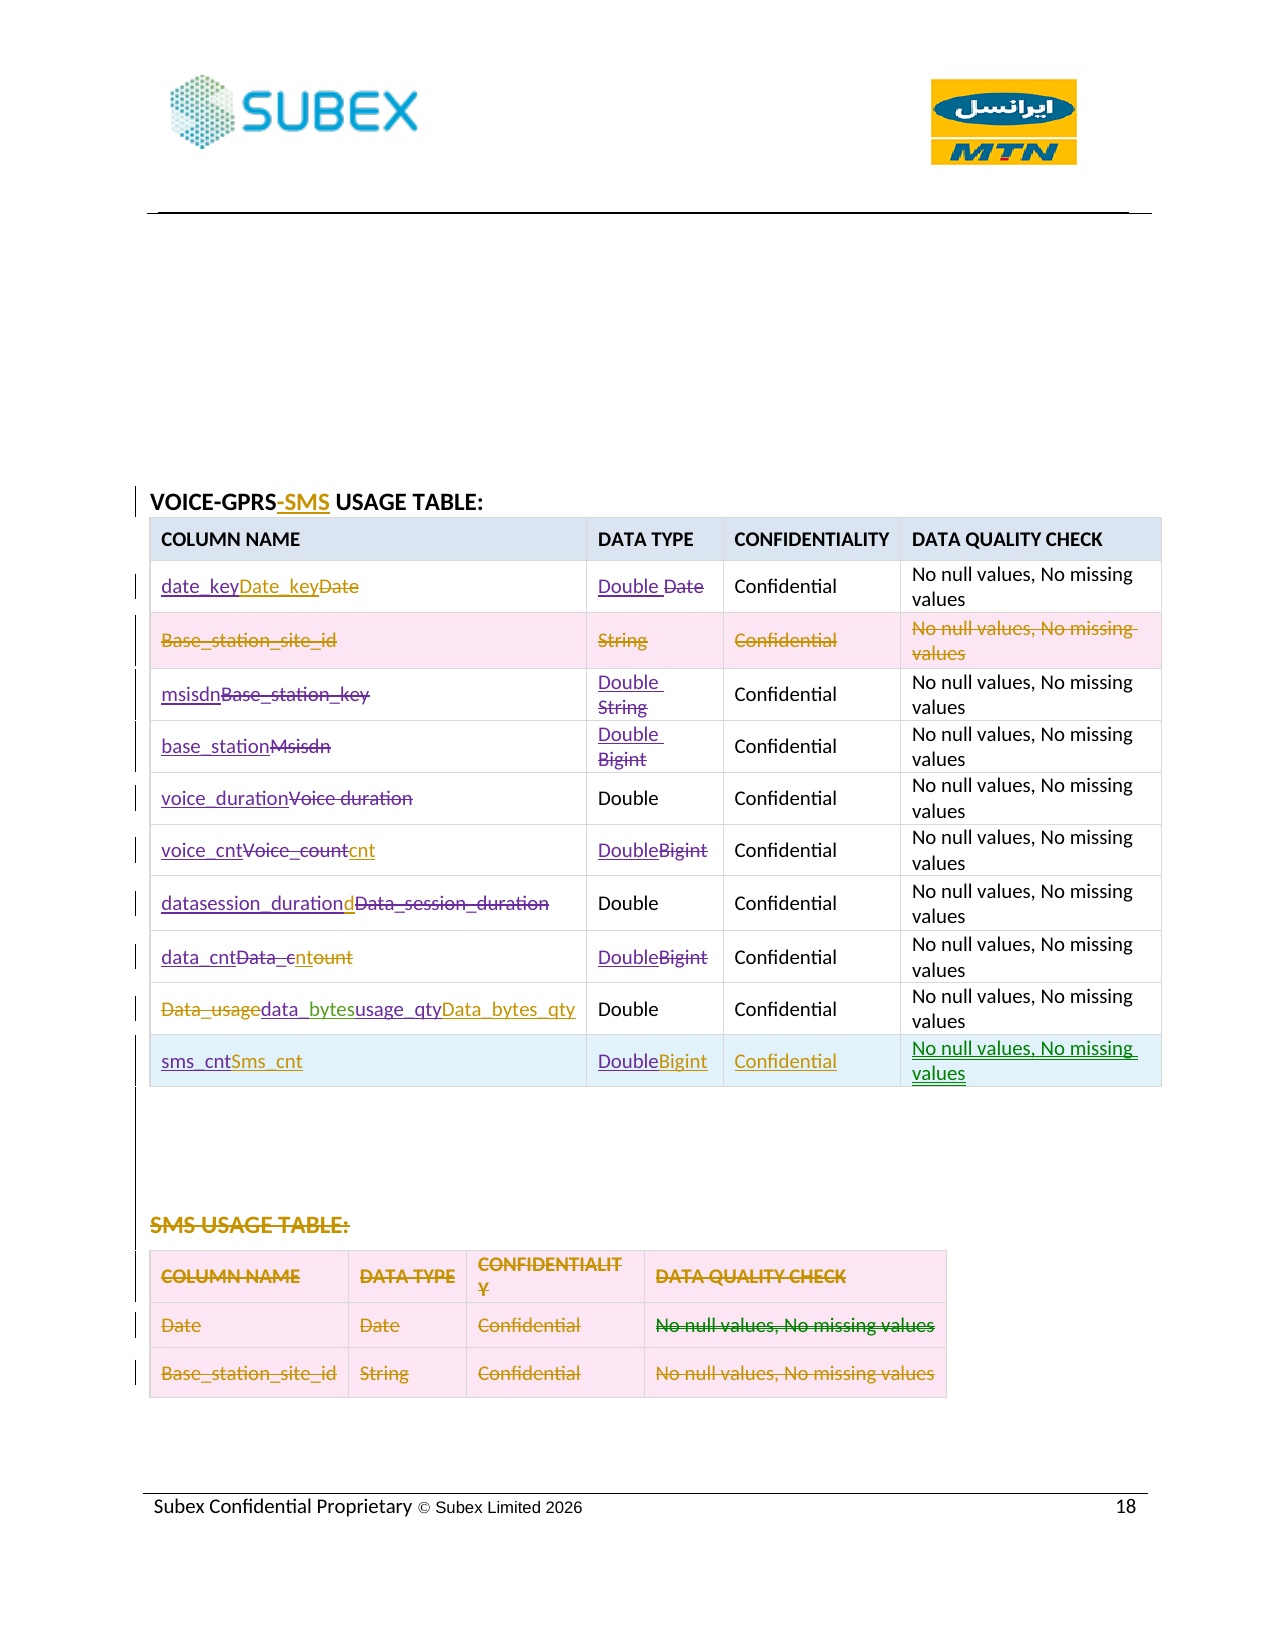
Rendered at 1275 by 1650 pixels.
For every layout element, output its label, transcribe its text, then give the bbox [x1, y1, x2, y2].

table_cell Double [587, 983, 723, 1034]
text VOICE-GPRS USAGE TABLE: [150, 486, 1162, 517]
table_cell Confidential [724, 876, 900, 930]
table_cell [151, 825, 586, 875]
table_header DATA QUALITY CHECK [901, 518, 1161, 560]
table_header CONFIDENTIALITY [724, 518, 900, 560]
table_cell [587, 721, 723, 772]
table_cell Confidential [724, 561, 900, 612]
table_cell [151, 721, 586, 772]
table_header DATA TYPE [587, 518, 723, 560]
table_cell Confidential [724, 931, 900, 982]
table_cell [151, 669, 586, 720]
table_cell No null values, No missing values [901, 721, 1161, 772]
picture [169, 75, 421, 149]
table_cell [151, 561, 586, 612]
table_cell No null values, No missing values [901, 825, 1161, 875]
table_cell [151, 983, 586, 1034]
table_cell [151, 876, 586, 930]
table_cell Double [587, 876, 723, 930]
table_cell No null values, No missing values [901, 931, 1161, 982]
table_cell No null values, No missing values [901, 561, 1161, 612]
table_cell Double [587, 773, 723, 823]
picture [923, 75, 1086, 169]
table_cell Confidential [724, 983, 900, 1034]
table_cell No null values, No missing values [901, 876, 1161, 930]
table_cell Confidential [724, 721, 900, 772]
table_cell [587, 931, 723, 982]
table_cell [151, 931, 586, 982]
table_cell Confidential [724, 773, 900, 823]
table_cell [587, 561, 723, 612]
table_header COLUMN NAME [151, 518, 586, 560]
table_cell [587, 825, 723, 875]
table_cell [151, 773, 586, 823]
table_cell [587, 669, 723, 720]
table_cell No null values, No missing values [901, 983, 1161, 1034]
table_cell Confidential [724, 669, 900, 720]
table_cell No null values, No missing values [901, 669, 1161, 720]
table_cell No null values, No missing values [901, 773, 1161, 823]
table_cell Confidential [724, 825, 900, 875]
